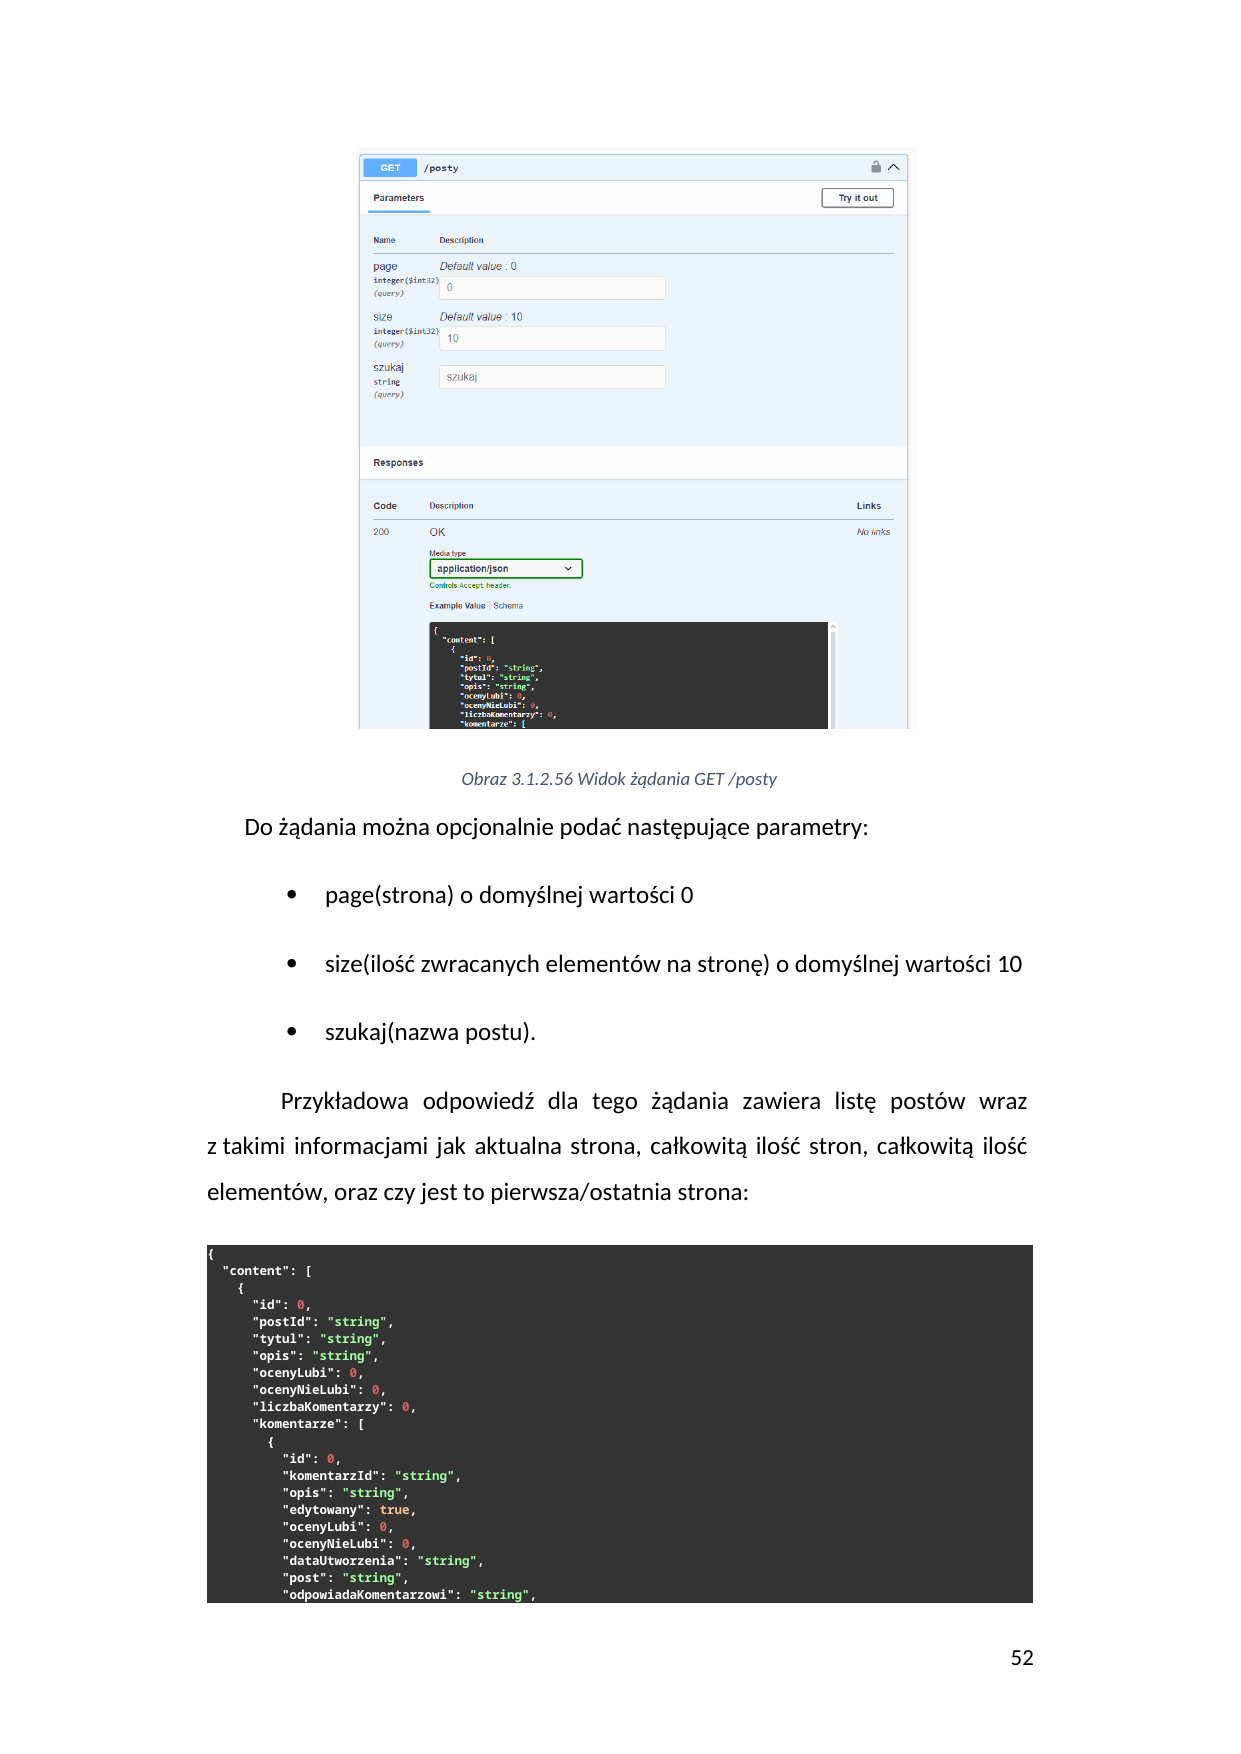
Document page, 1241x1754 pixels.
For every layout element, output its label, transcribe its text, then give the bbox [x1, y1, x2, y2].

text "dataUtworzenia": "string", [207, 1552, 1033, 1569]
text "ocenyLubi": 0, [207, 1364, 1033, 1381]
list page(strona) o domyślnej wartości 0 [287, 879, 1029, 910]
text "ocenyNieLubi": 0, [207, 1381, 1033, 1398]
text "opis": "string", [207, 1347, 1033, 1364]
text "ocenyNieLubi": 0, [207, 1535, 1033, 1552]
text "post": "string", [207, 1569, 1033, 1586]
text "edytowany": true, [207, 1501, 1033, 1518]
text { [207, 1245, 1033, 1262]
text { [207, 1433, 1033, 1450]
text "id": 0, [207, 1450, 1033, 1467]
text "postId": "string", [207, 1313, 1033, 1330]
text "liczbaKomentarzy": 0, [207, 1398, 1033, 1416]
text "opis": "string", [207, 1484, 1033, 1501]
text "id": 0, [207, 1296, 1033, 1313]
text Przykładowa odpowiedź dla tego żądania zawiera listę postów wraz z takimi informacjami jak aktualna strona, całkowitą ilość stron, całkowitą ilość elementów, oraz czy jest to pierwsza/ostatnia strona: [207, 1085, 1029, 1207]
text "komentarze": [ [207, 1416, 1033, 1433]
picture [355, 147, 918, 729]
text "content": [ [207, 1262, 1033, 1279]
list size(ilość zwracanych elementów na stronę) o domyślnej wartości 10 [287, 948, 1029, 978]
text { [207, 1279, 1033, 1296]
text "odpowiadaKomentarzowi": "string", [207, 1586, 1033, 1603]
text "tytul": "string", [207, 1330, 1033, 1347]
list szukaj(nazwa postu). [287, 1016, 1029, 1047]
text "komentarzId": "string", [207, 1467, 1033, 1484]
text "ocenyLubi": 0, [207, 1518, 1033, 1535]
text Do żądania można opcjonalnie podać następujące parametry: [244, 811, 1029, 841]
